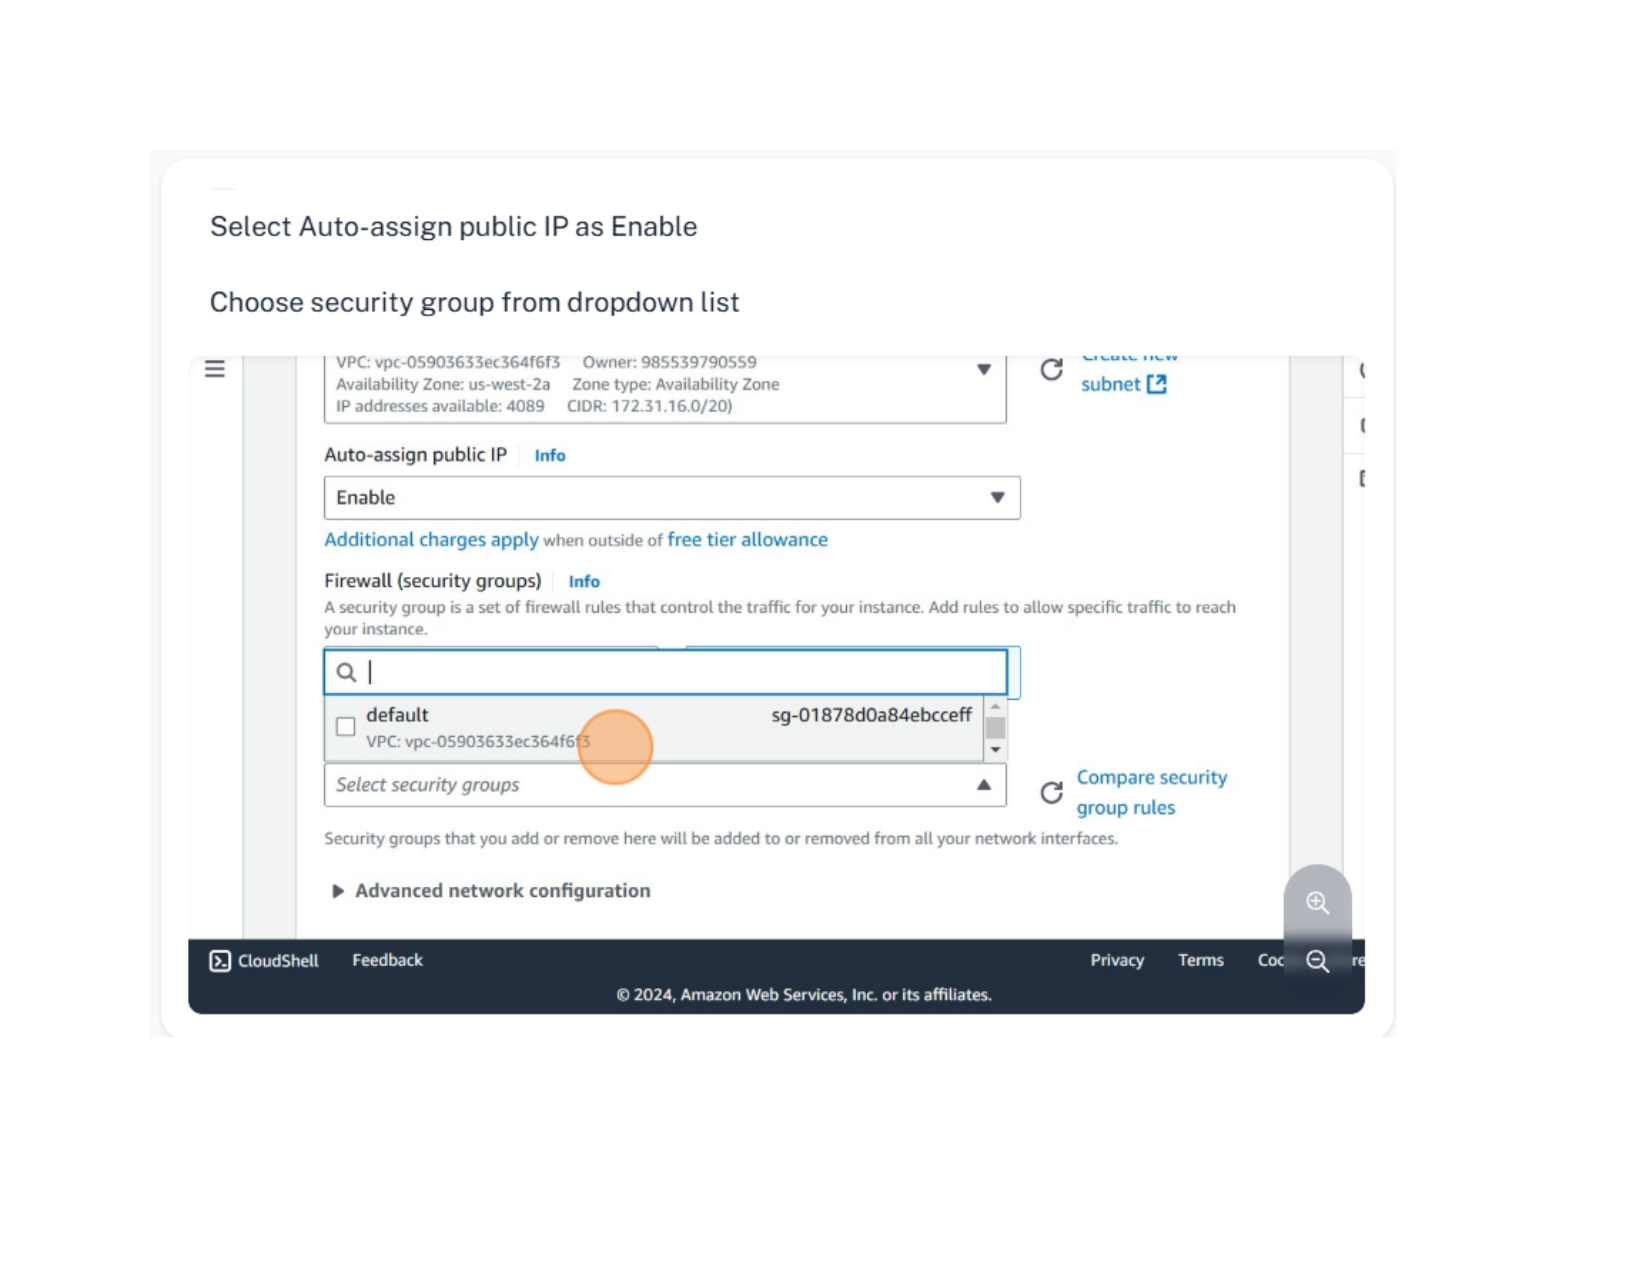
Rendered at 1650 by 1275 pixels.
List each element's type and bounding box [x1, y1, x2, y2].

picture [150, 150, 1398, 1043]
